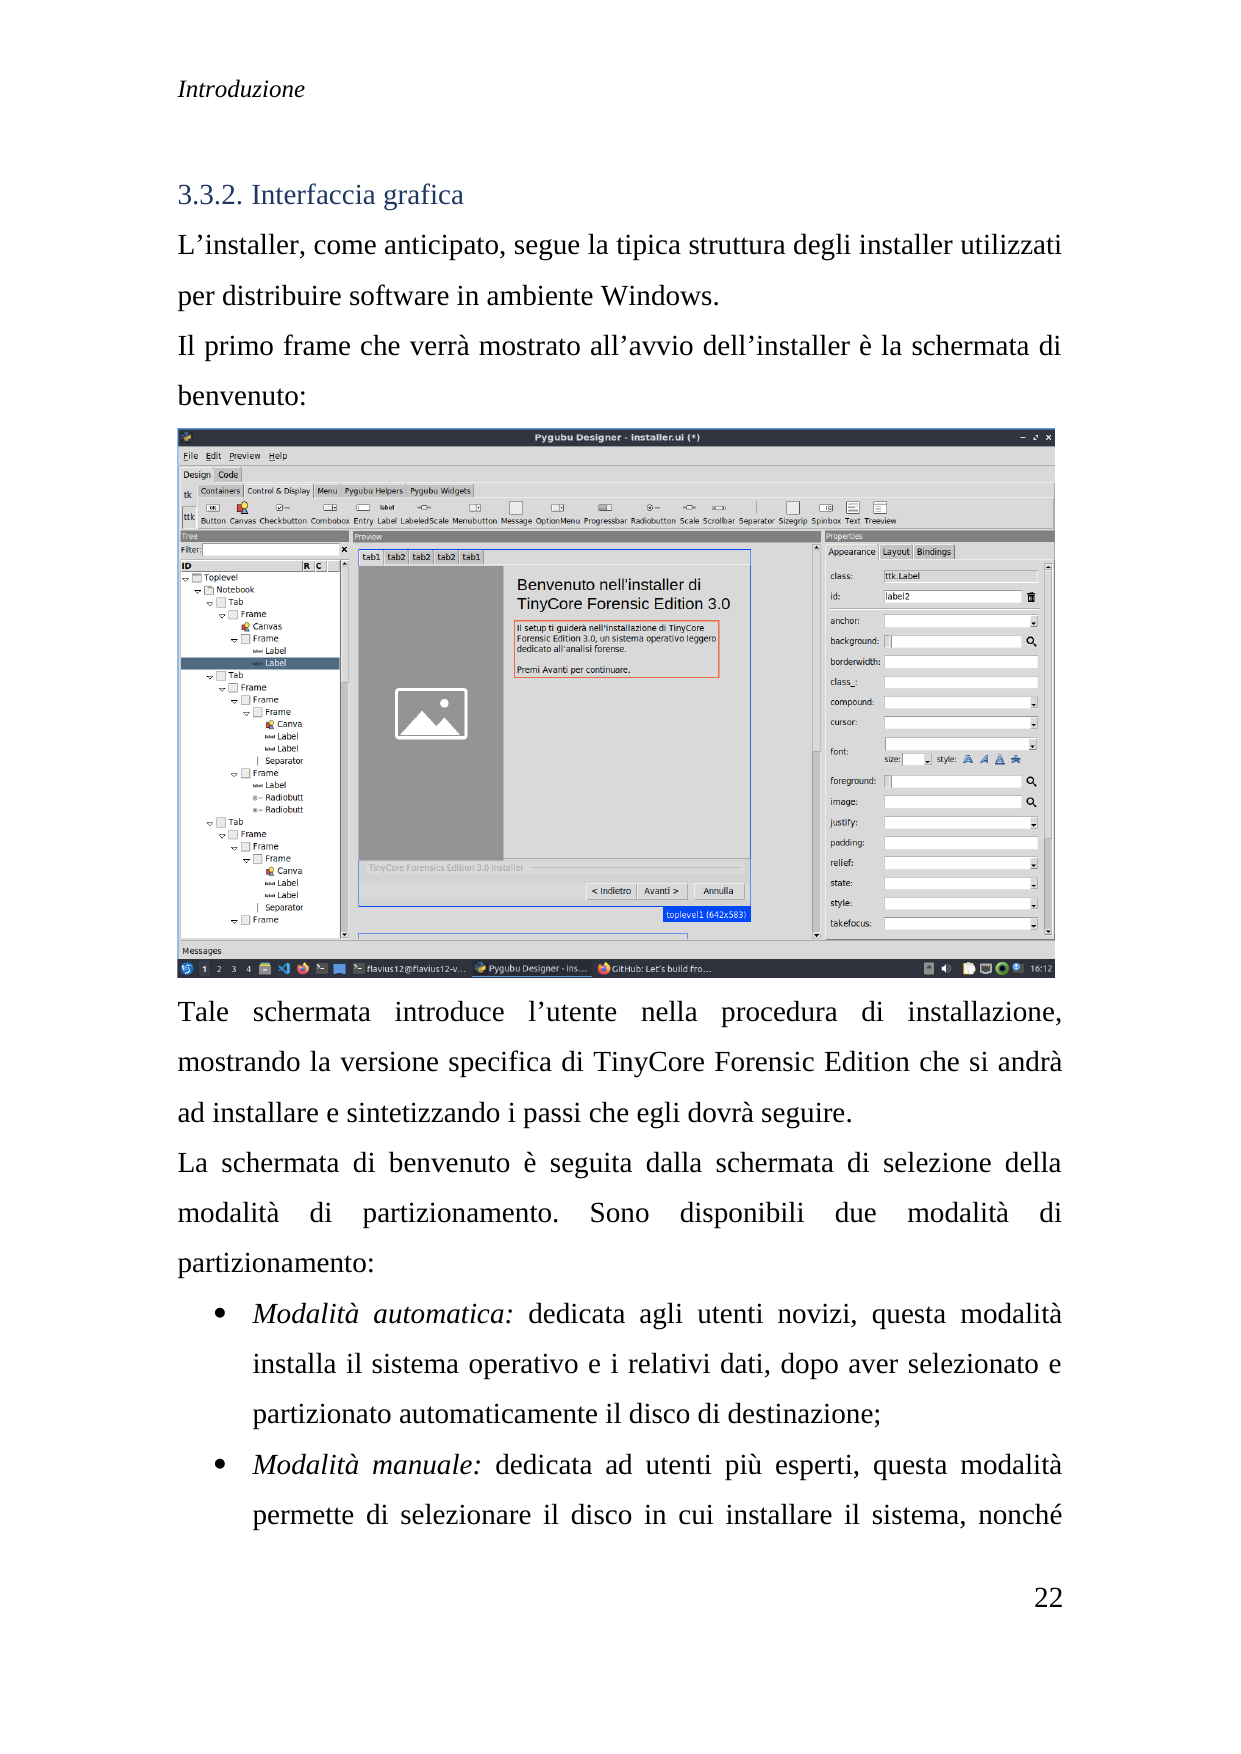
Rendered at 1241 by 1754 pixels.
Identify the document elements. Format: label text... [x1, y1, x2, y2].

text L’installer, come anticipato, segue la tipica struttura degli installer utilizzati per distribuire software in ambiente Windows. [177, 227, 1063, 311]
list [215, 1447, 1063, 1531]
text La schermata di benvenuto è seguita dalla schermata di selezione della modalità di partizionamento. Sono disponibili due modalità di partizionamento: [177, 1145, 1063, 1279]
subtitle Interfaccia grafica [177, 177, 1063, 211]
text Tale schermata introduce l’utente nella procedura di installazione, mostrando la versione specifica di TinyCore Forensic Edition che si andrà ad installare e sintetizzando i passi che egli dovrà seguire. [177, 994, 1063, 1128]
list Modalità automatica: dedicata agli utenti novizi, questa modalità installa il sistema operativo e i relativi dati, dopo aver selezionato e partizionato automaticamente il disco di destinazione; [215, 1296, 1063, 1430]
picture [177, 428, 1055, 978]
